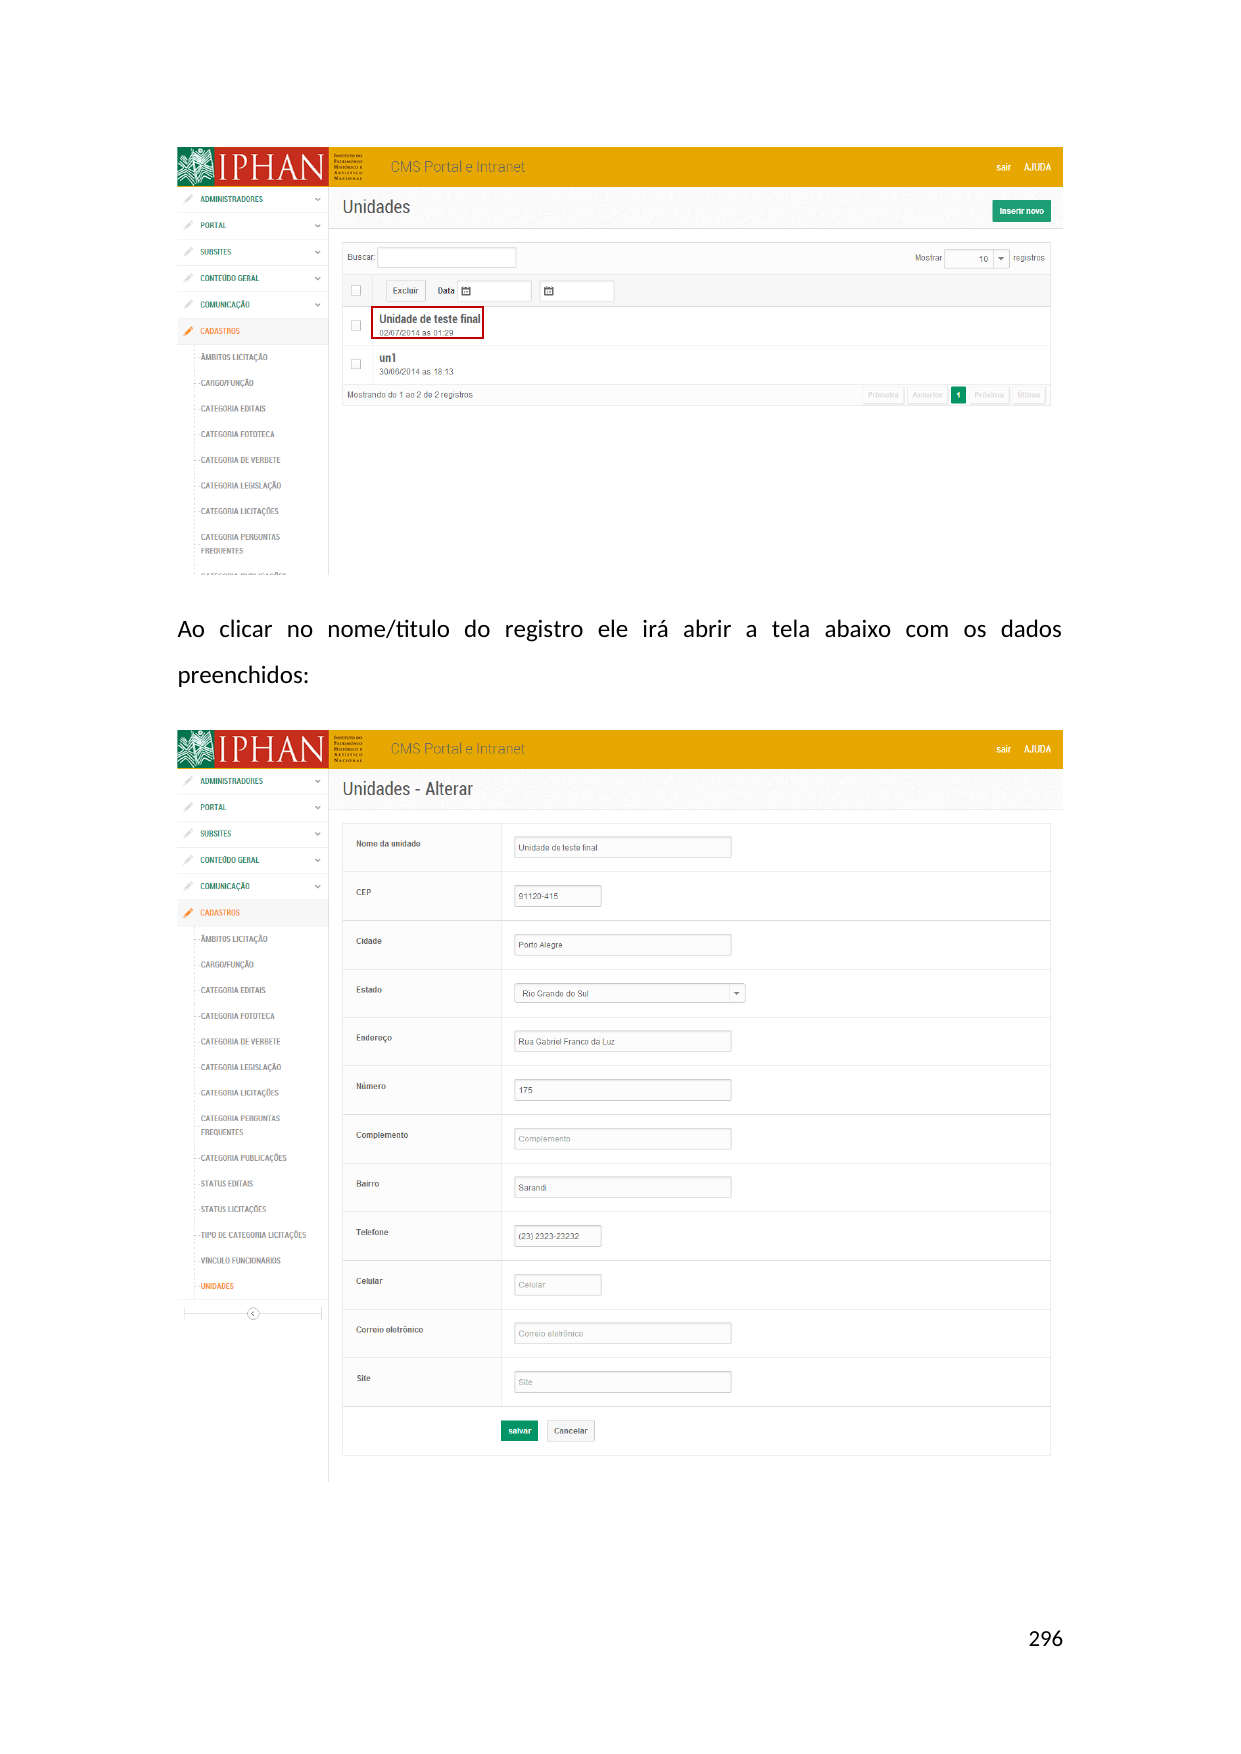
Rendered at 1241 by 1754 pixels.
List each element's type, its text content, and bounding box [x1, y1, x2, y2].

text Ao clicar no nome/titulo do registro ele irá abrir a tela abaixo com os dados preenchidos: [177, 613, 1063, 690]
picture [177, 730, 1063, 1482]
picture [177, 147, 1063, 575]
